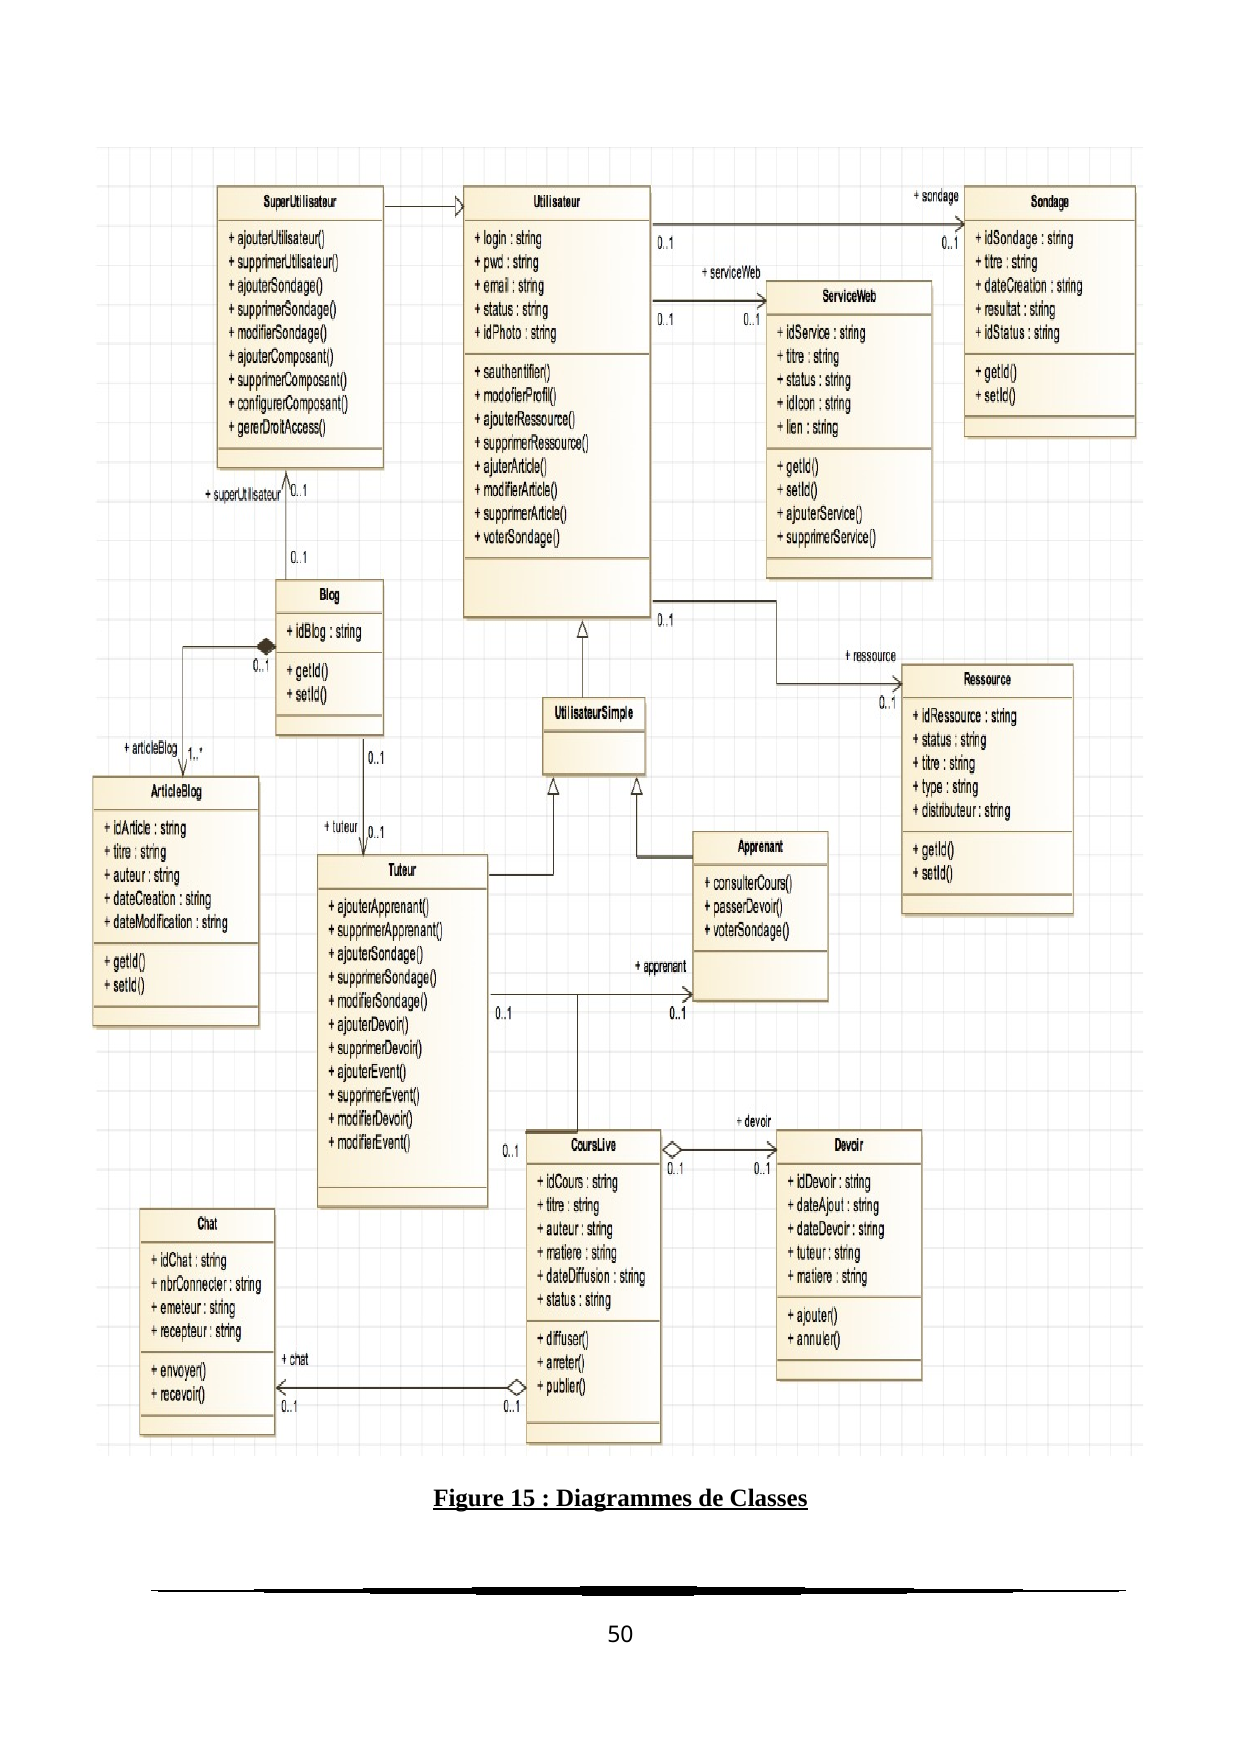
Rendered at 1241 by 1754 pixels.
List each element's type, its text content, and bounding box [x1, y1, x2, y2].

picture [88, 147, 1144, 1456]
